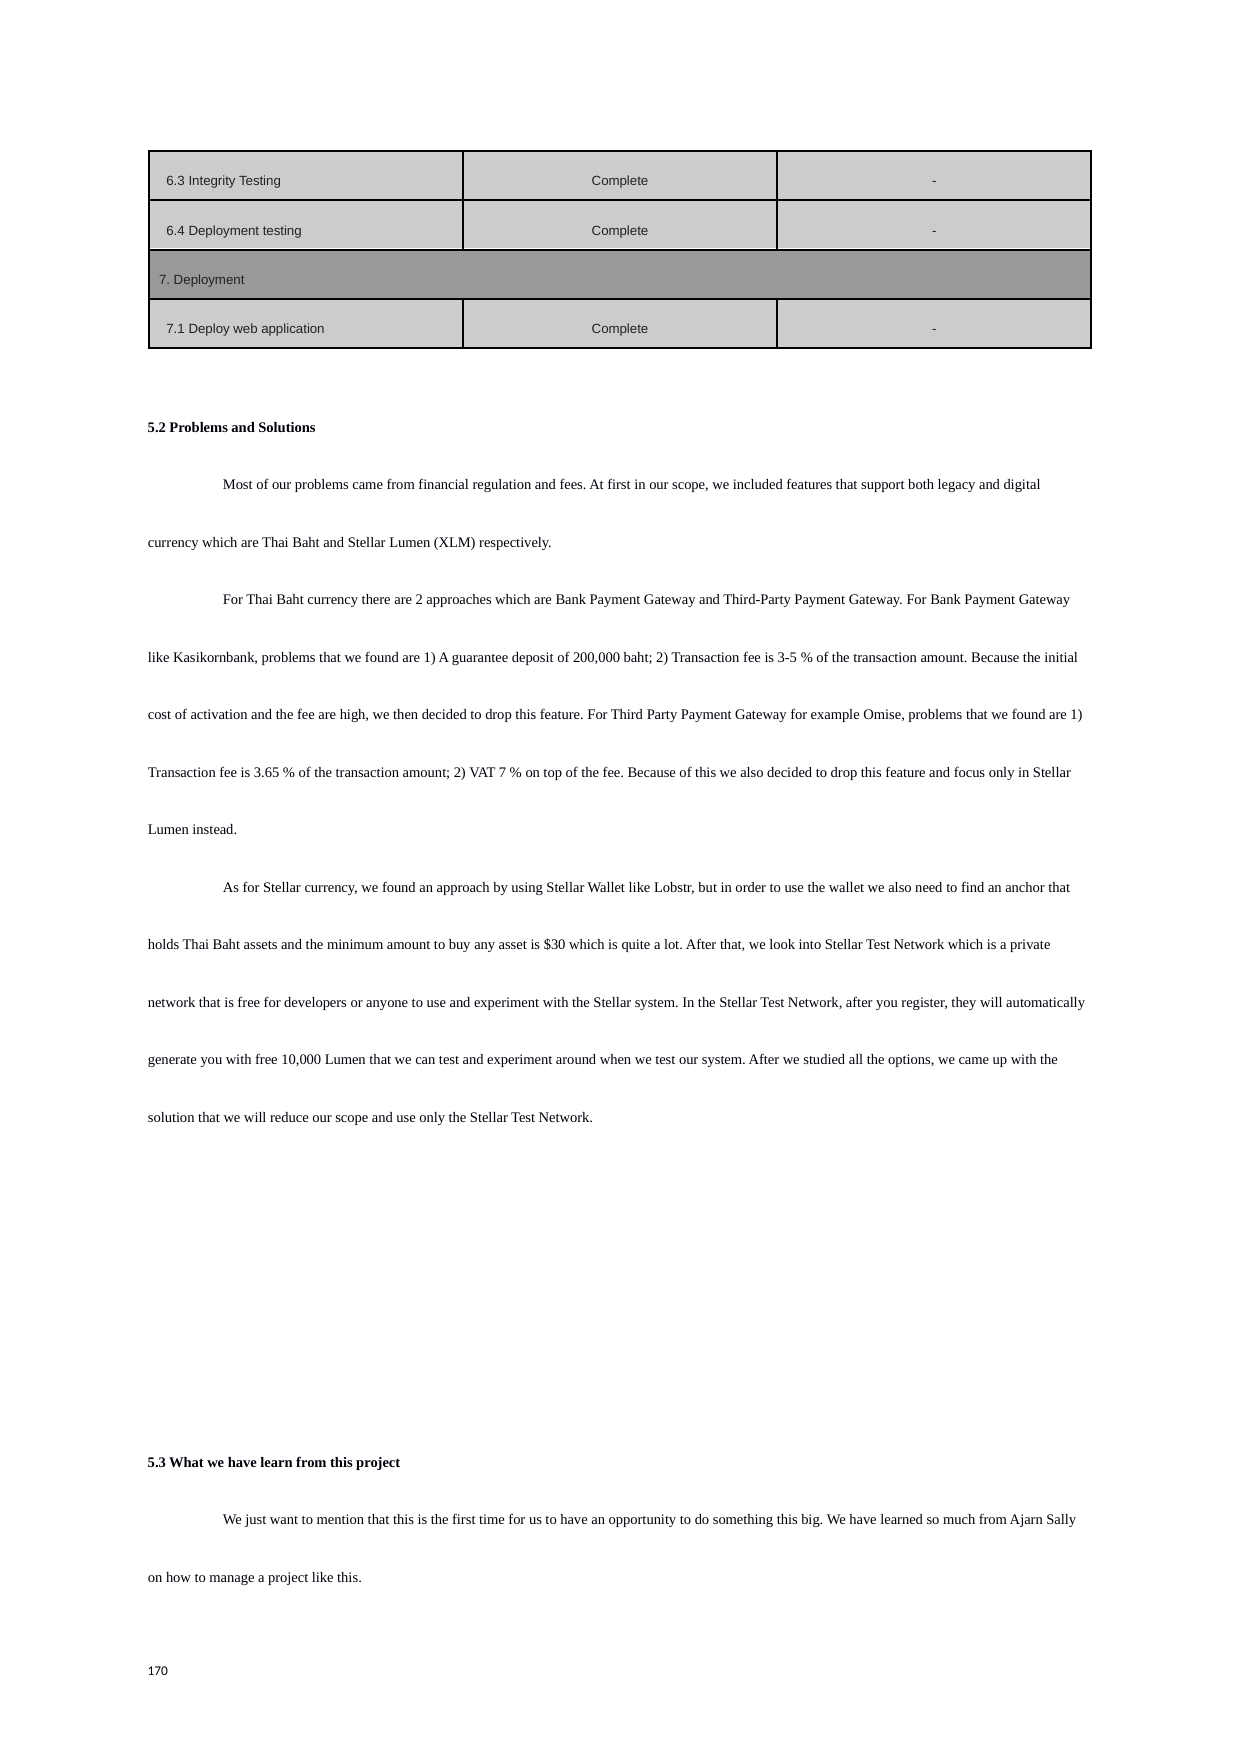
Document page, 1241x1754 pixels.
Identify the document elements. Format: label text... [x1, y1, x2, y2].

table_cell Complete [464, 201, 776, 248]
text 5.3 What we have learn from this project [147, 1442, 1090, 1470]
text For Thai Baht currency there are 2 approaches which are Bank Payment Gateway and Third-Party Payment Gateway. For Bank Payment Gateway like Kasikornbank, problems that we found are 1) A guarantee deposit of 200,000 baht; 2) Transaction fee is 3-5 % of the transaction amount. Because the initial cost of activation and the fee are high, we then decided to drop this feature. For Third Party Payment Gateway for example Omise, problems that we found are 1) Transaction fee is 3.65 % of the transaction amount; 2) VAT 7 % on top of the fee. Because of this we also decided to drop this feature and focus only in Stellar Lumen instead. [148, 579, 1090, 838]
text We just want to mention that this is the first time for us to have an opportunity to do something this big. We have learned so much from Ajarn Sally on how to manage a project like this. [147, 1499, 1090, 1585]
table_cell Complete [464, 300, 776, 347]
table_cell - [778, 201, 1090, 248]
table_cell 6.3 Integrity Testing [150, 152, 462, 199]
table_cell - [778, 152, 1090, 199]
table_cell 7. Deployment [150, 251, 1090, 298]
table_cell Complete [464, 152, 776, 199]
table_cell - [778, 300, 1090, 347]
text As for Stellar currency, we found an approach by using Stellar Wallet like Lobstr, but in order to use the wallet we also need to find an anchor that holds Thai Baht assets and the minimum amount to buy any asset is $30 which is quite a lot. After that, we look into Stellar Test Network which is a private network that is free for developers or anyone to use and experiment with the Stellar system. In the Stellar Test Network, after you register, they will automatically generate you with free 10,000 Lumen that we can test and experiment around when we test our system. After we studied all the options, we came up with the solution that we will reduce our scope and use only the Stellar Test Network. [148, 867, 1090, 1125]
table_cell 6.4 Deployment testing [150, 201, 462, 248]
table_cell 7.1 Deploy web application [150, 300, 462, 347]
text Most of our problems came from financial regulation and fees. At first in our scope, we included features that support both legacy and digital currency which are Thai Baht and Stellar Lumen (XLM) respectively. [147, 464, 1090, 550]
text 5.2 Problems and Solutions [147, 407, 1090, 435]
